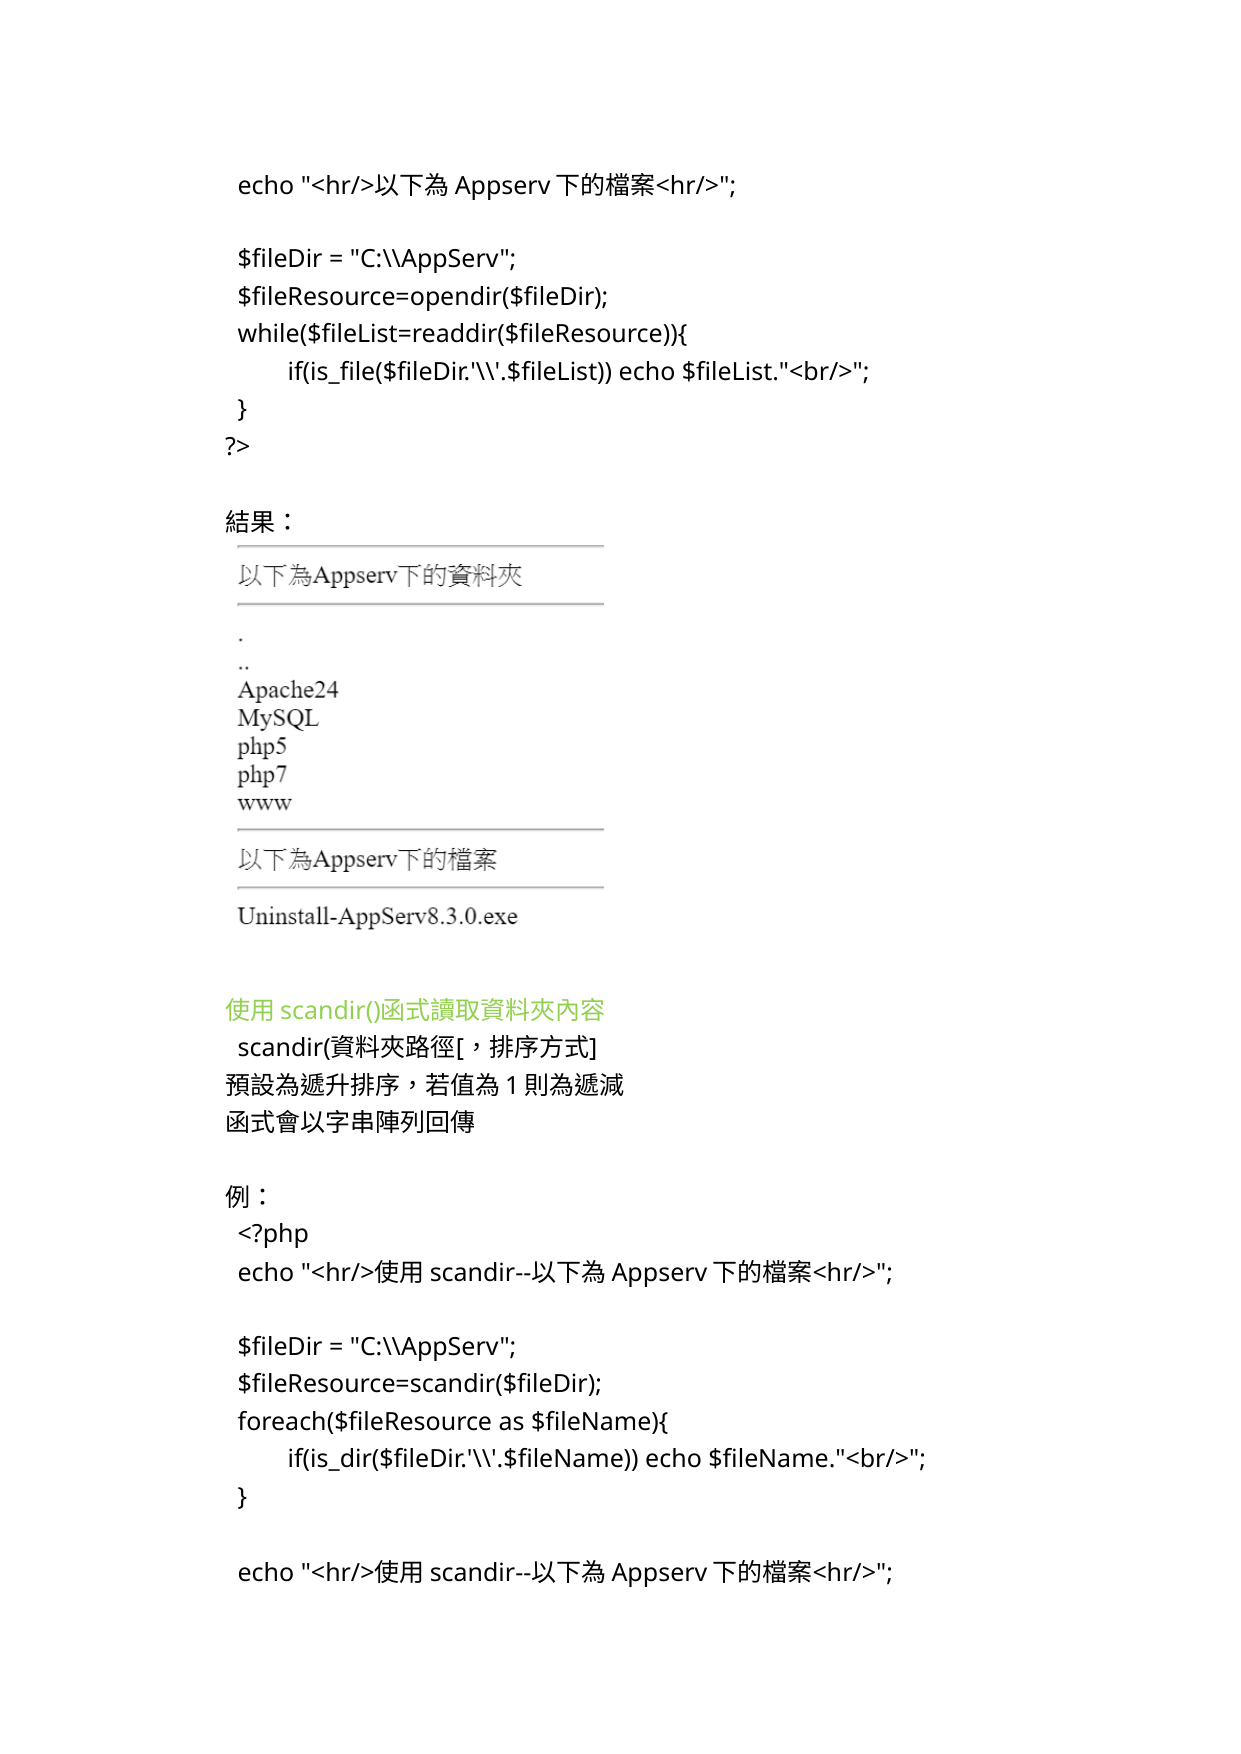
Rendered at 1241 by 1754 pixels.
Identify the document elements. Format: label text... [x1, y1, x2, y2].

list <?php [237, 1214, 1053, 1252]
list echo "<hr/>以下為Appserv下的檔案<hr/>"; [237, 164, 1053, 202]
list } [237, 1477, 1053, 1514]
list if(is_dir($fileDir.'\\'.$fileName)) echo $fileName."<br/>"; [237, 1439, 1053, 1477]
list $fileDir = "C:\\AppServ"; [237, 1327, 1053, 1364]
list 結果： [225, 502, 1053, 539]
list if(is_file($fileDir.'\\'.$fileList)) echo $fileList."<br/>"; [237, 352, 1053, 389]
list ?> [225, 427, 1053, 464]
picture [225, 539, 605, 944]
list 預設為遞升排序，若值為1則為遞減 [225, 1064, 1053, 1102]
list foreach($fileResource as $fileName){ [237, 1402, 1053, 1439]
list 例： [225, 1177, 1053, 1214]
list } [237, 389, 1053, 427]
list $fileResource=scandir($fileDir); [237, 1364, 1053, 1402]
list scandir(資料夾路徑[，排序方式] [225, 1027, 1053, 1064]
list 函式會以字串陣列回傳 [225, 1102, 1053, 1139]
list $fileDir = "C:\\AppServ"; [237, 239, 1053, 277]
list $fileResource=opendir($fileDir); [237, 277, 1053, 314]
list echo "<hr/>使用scandir--以下為Appserv下的檔案<hr/>"; [237, 1552, 1053, 1589]
list 使用scandir()函式讀取資料夾內容 [225, 989, 1053, 1027]
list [237, 314, 1053, 352]
list echo "<hr/>使用scandir--以下為Appserv下的檔案<hr/>"; [237, 1252, 1053, 1289]
